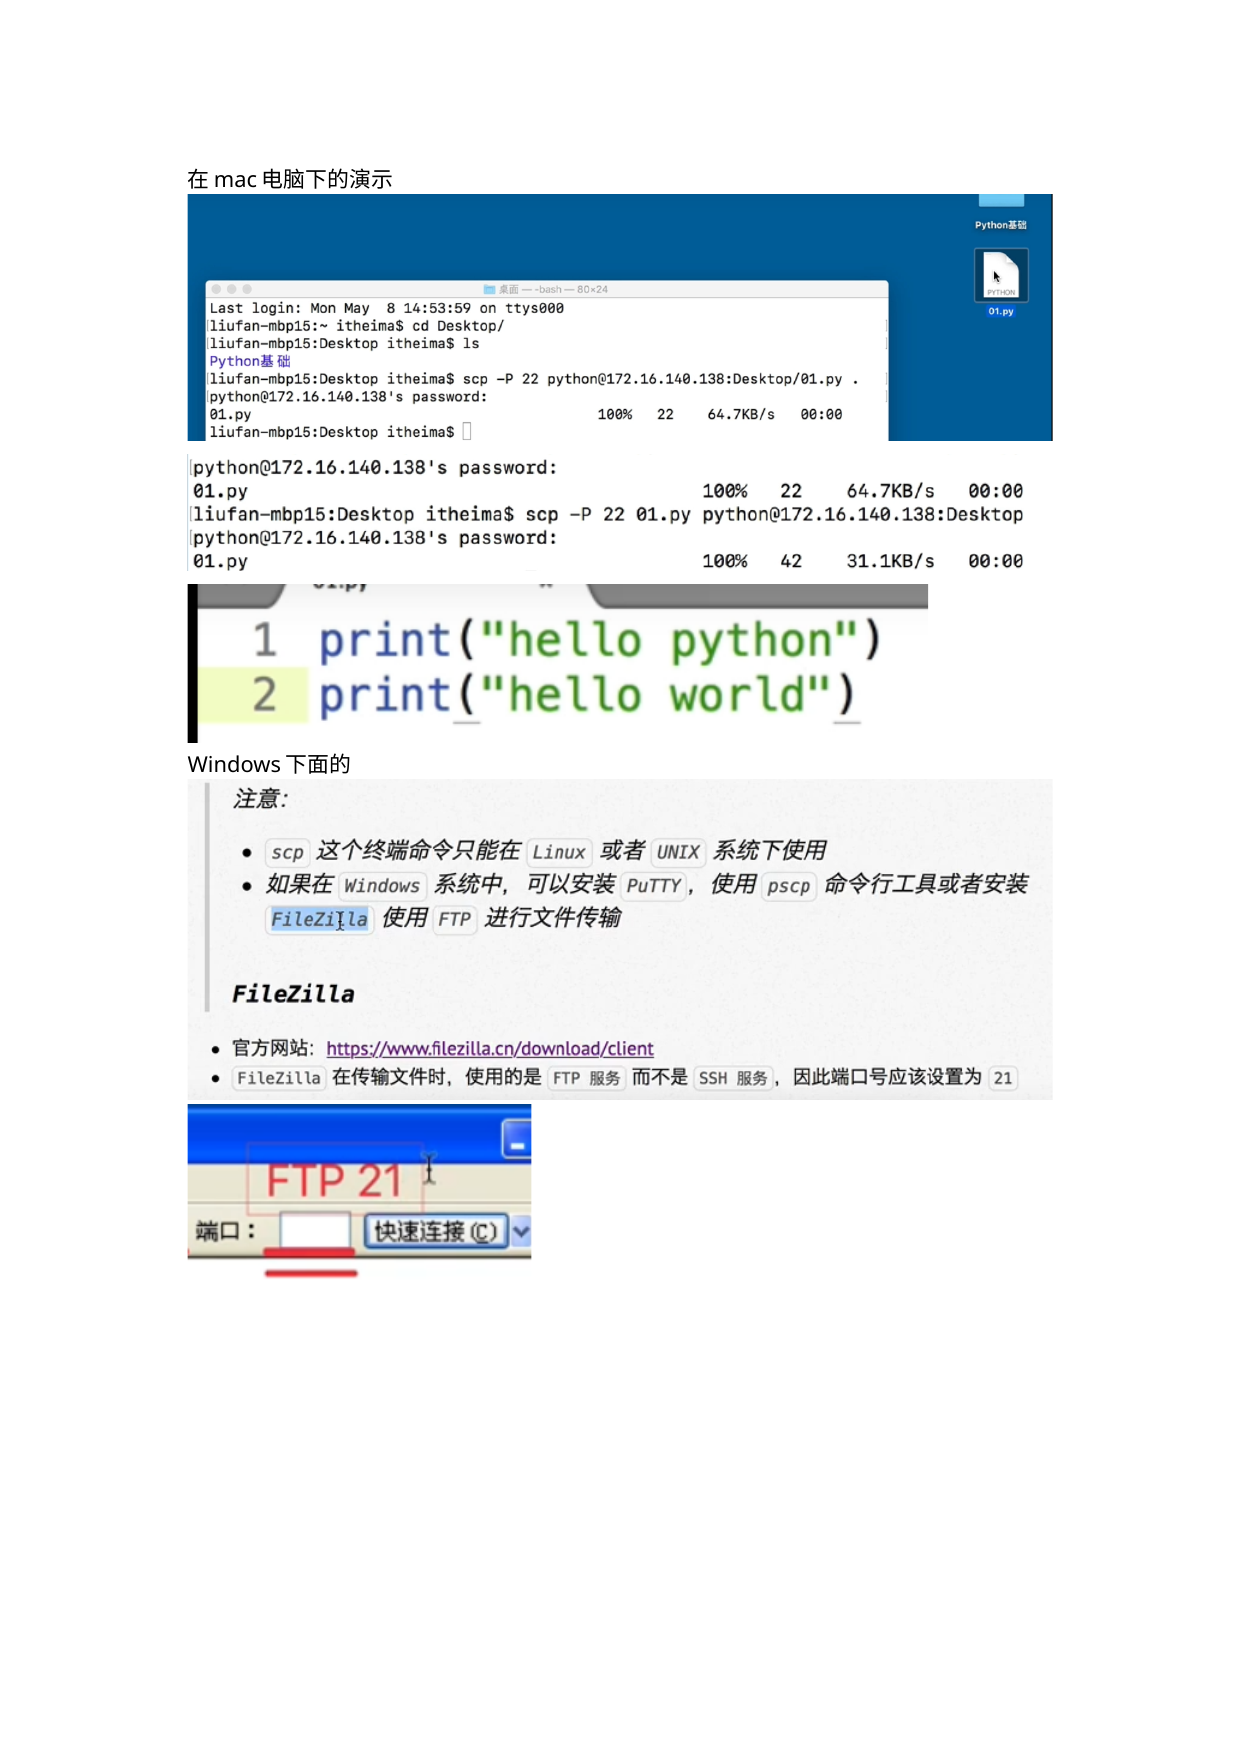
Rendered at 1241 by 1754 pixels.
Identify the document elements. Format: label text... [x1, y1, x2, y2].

picture [187, 194, 1053, 441]
picture [187, 779, 1053, 1100]
picture [187, 454, 1053, 571]
text 在mac电脑下的演示 [187, 162, 1053, 194]
picture [187, 1104, 532, 1313]
text Windows下面的 [187, 747, 1053, 779]
picture [187, 584, 929, 743]
